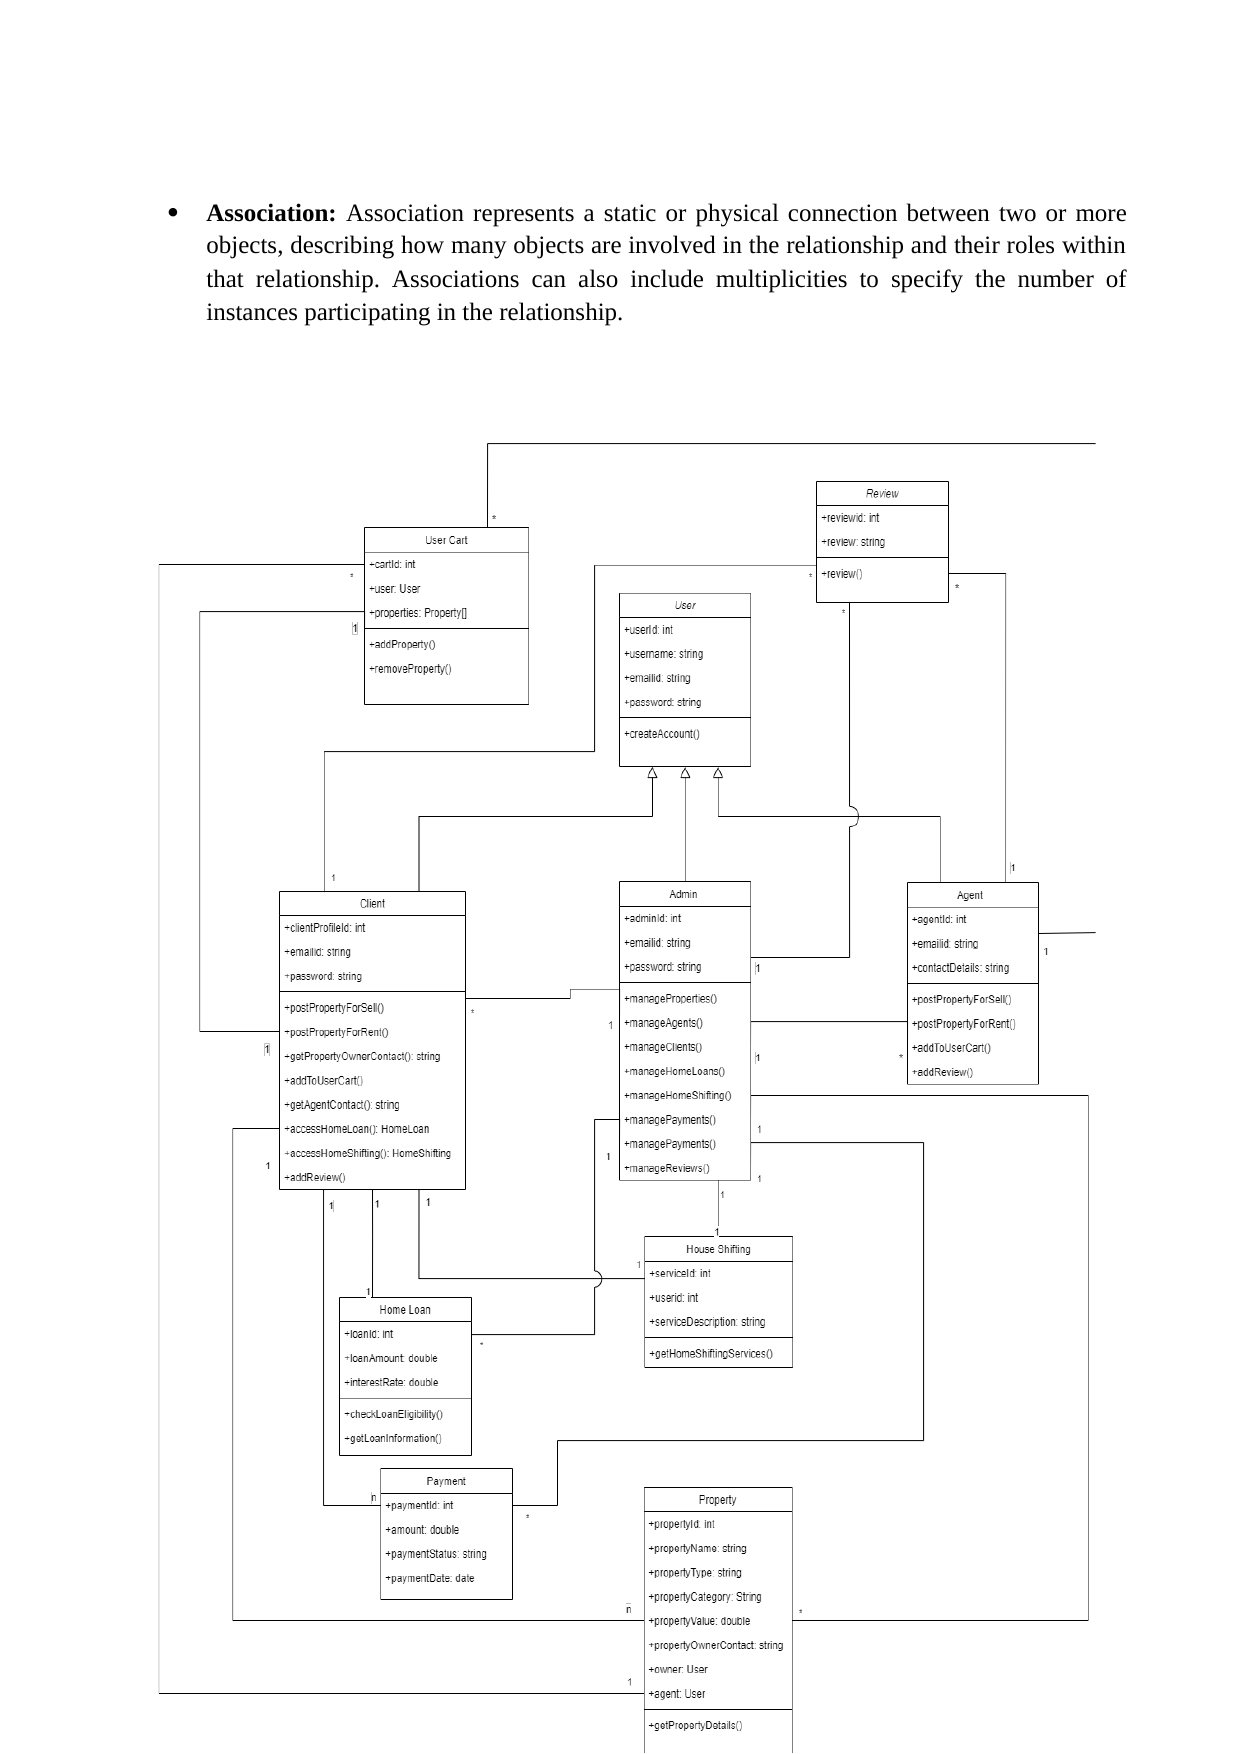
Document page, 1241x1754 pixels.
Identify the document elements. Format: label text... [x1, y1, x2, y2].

picture [158, 443, 1096, 1752]
list Association: Association represents a static or physical connection between two or more objects, describing how many objects are involved in the relationship and their roles within that relationship. Associations can also include multiplicities to specify the number of instances participating in the relationship. [169, 198, 1128, 325]
